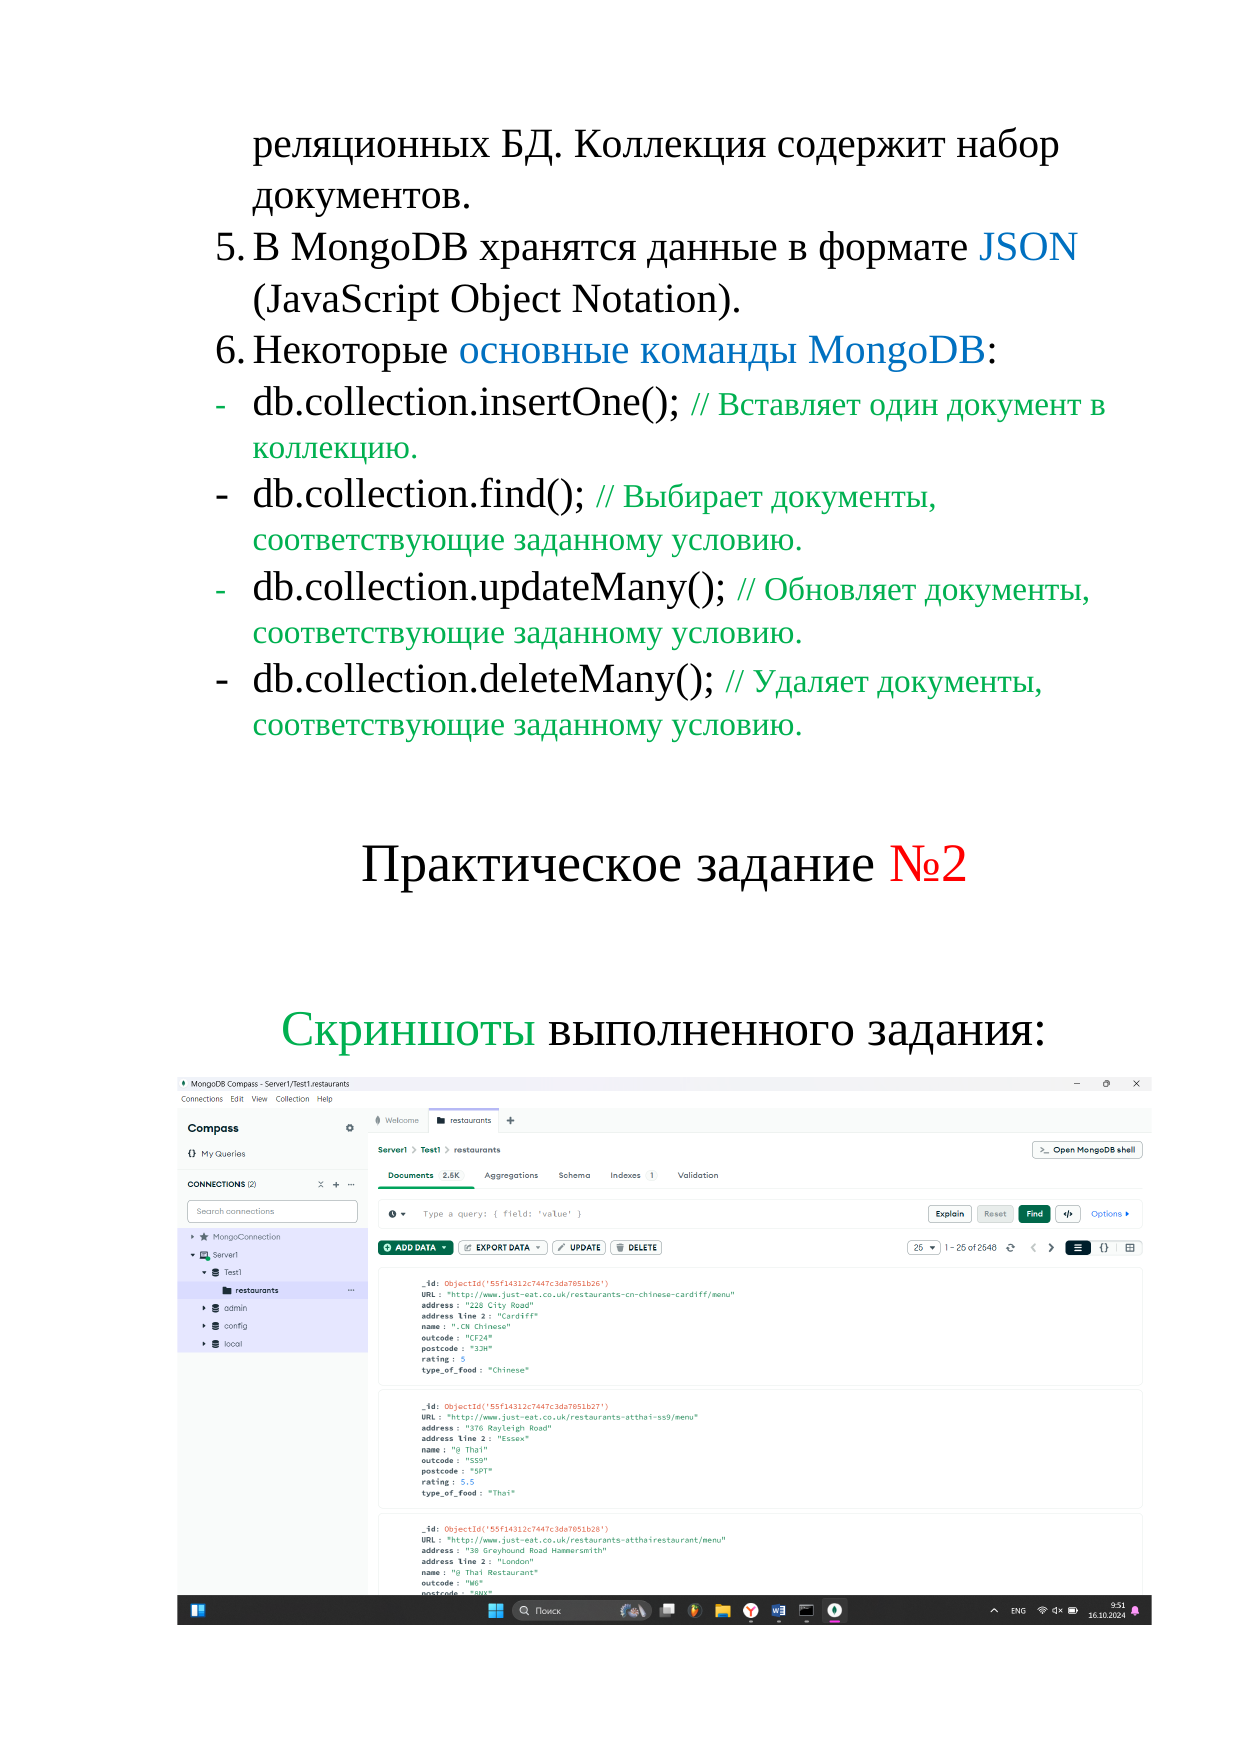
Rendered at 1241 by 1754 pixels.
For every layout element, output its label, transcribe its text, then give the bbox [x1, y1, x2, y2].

text Практическое задание №2 [177, 831, 1152, 893]
list db.collection.insertOne(); // Вставляет один документ в коллекцию. [215, 376, 1152, 466]
list db.collection.updateMany(); // Обновляет документы, соответствующие заданному условию. [215, 561, 1152, 650]
list db.collection.deleteMany(); // Удаляет документы, соответствующие заданному условию. [215, 653, 1152, 743]
picture [177, 1077, 1152, 1625]
list В MongoDB хранятся данные в формате JSON (JavaScript Object Notation). [215, 221, 1152, 321]
list Некоторые основные команды MongoDB: [215, 325, 1152, 373]
list db.collection.find(); // Выбирает документы, соответствующие заданному условию. [215, 469, 1152, 558]
text Скриншоты выполненного задания: [177, 998, 1152, 1056]
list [215, 118, 1152, 218]
